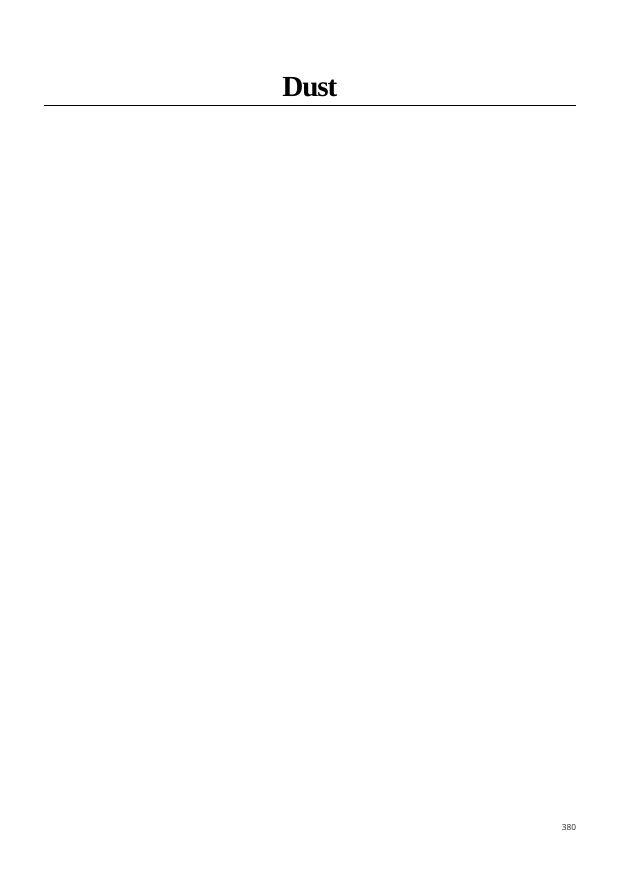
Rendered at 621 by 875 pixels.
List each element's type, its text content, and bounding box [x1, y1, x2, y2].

subtitle Dust [44, 69, 576, 105]
